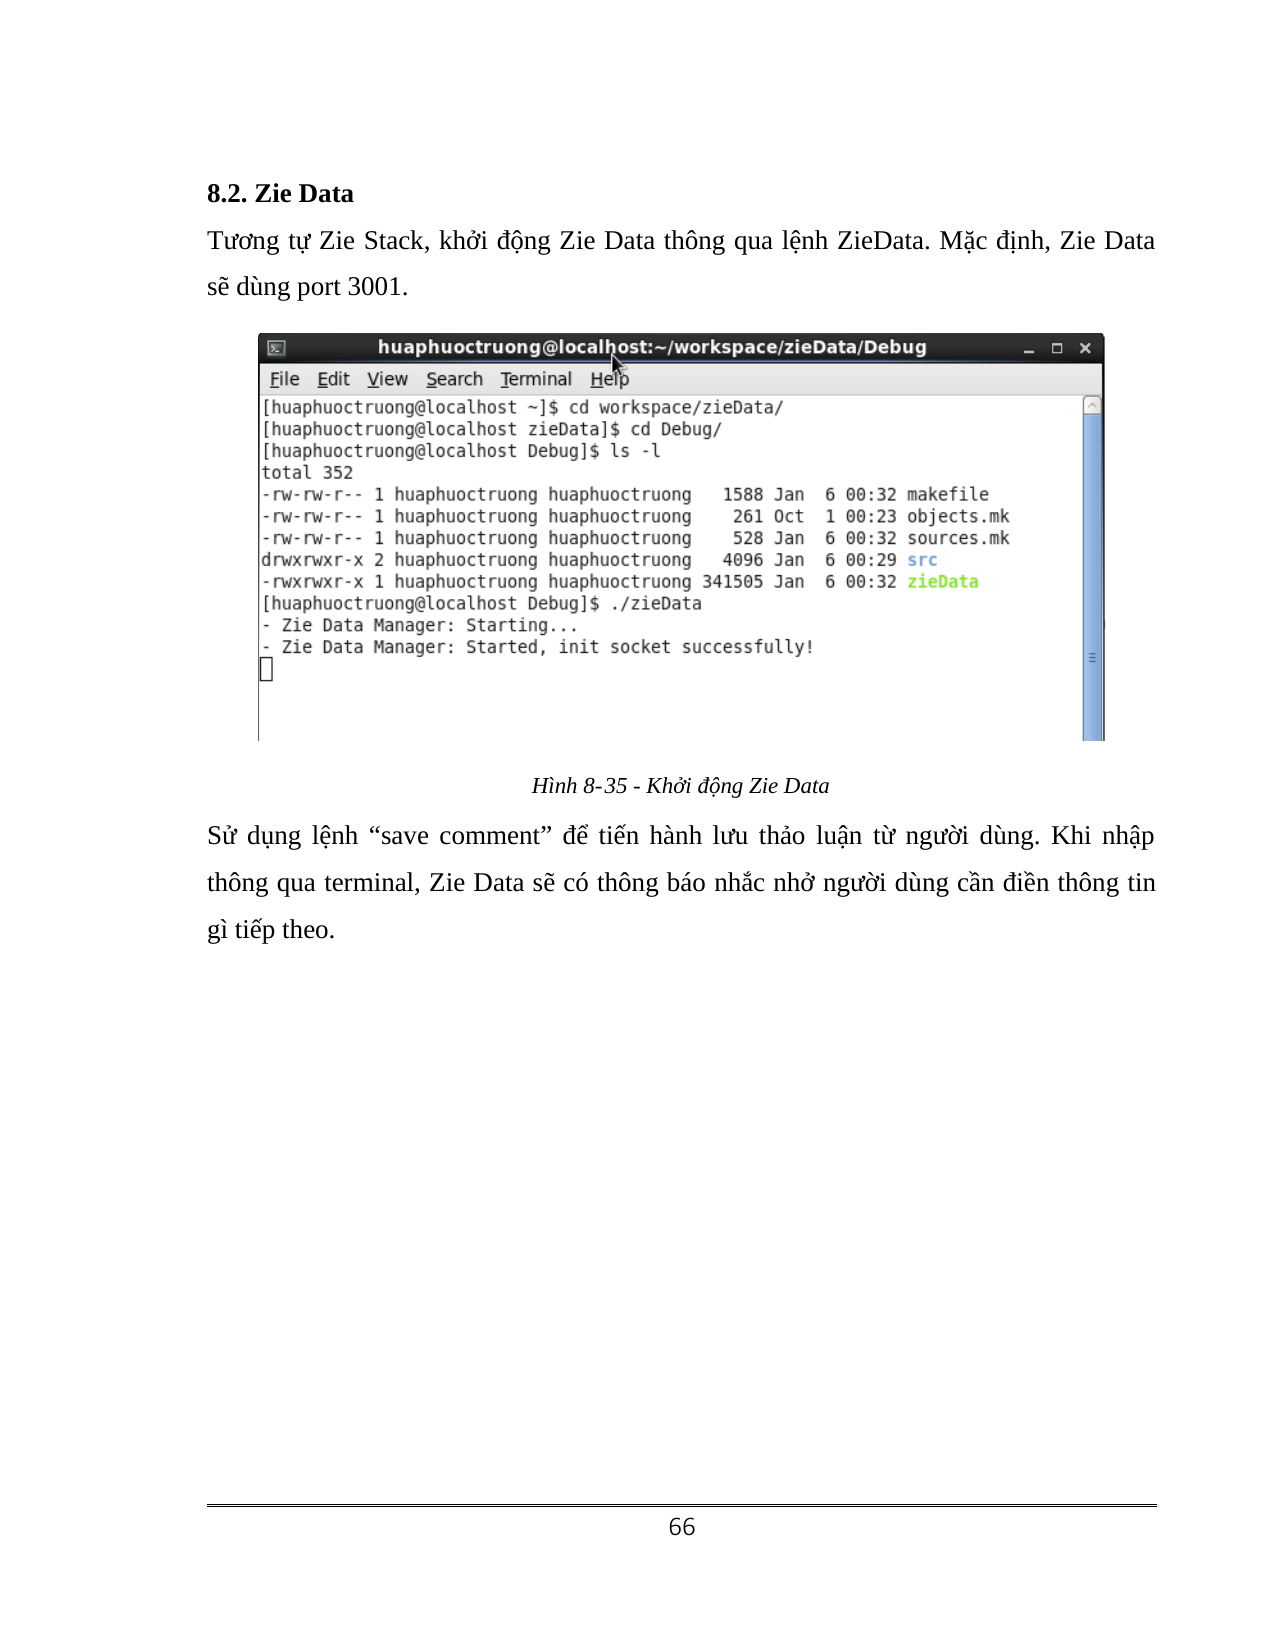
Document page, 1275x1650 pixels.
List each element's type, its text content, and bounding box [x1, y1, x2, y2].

text Tương tự Zie Stack, khởi động Zie Data thông qua lệnh ZieData. Mặc định, Zie Data sẽ dùng port 3001. [207, 224, 1157, 302]
text Sử dụng lệnh “save comment” để tiến hành lưu thảo luận từ người dùng. Khi nhập thông qua terminal, Zie Data sẽ có thông báo nhắc nhở người dùng cần điền thông tin gì tiếp theo. [207, 819, 1157, 944]
subtitle Zie Data [207, 177, 1157, 208]
picture [258, 333, 1106, 741]
